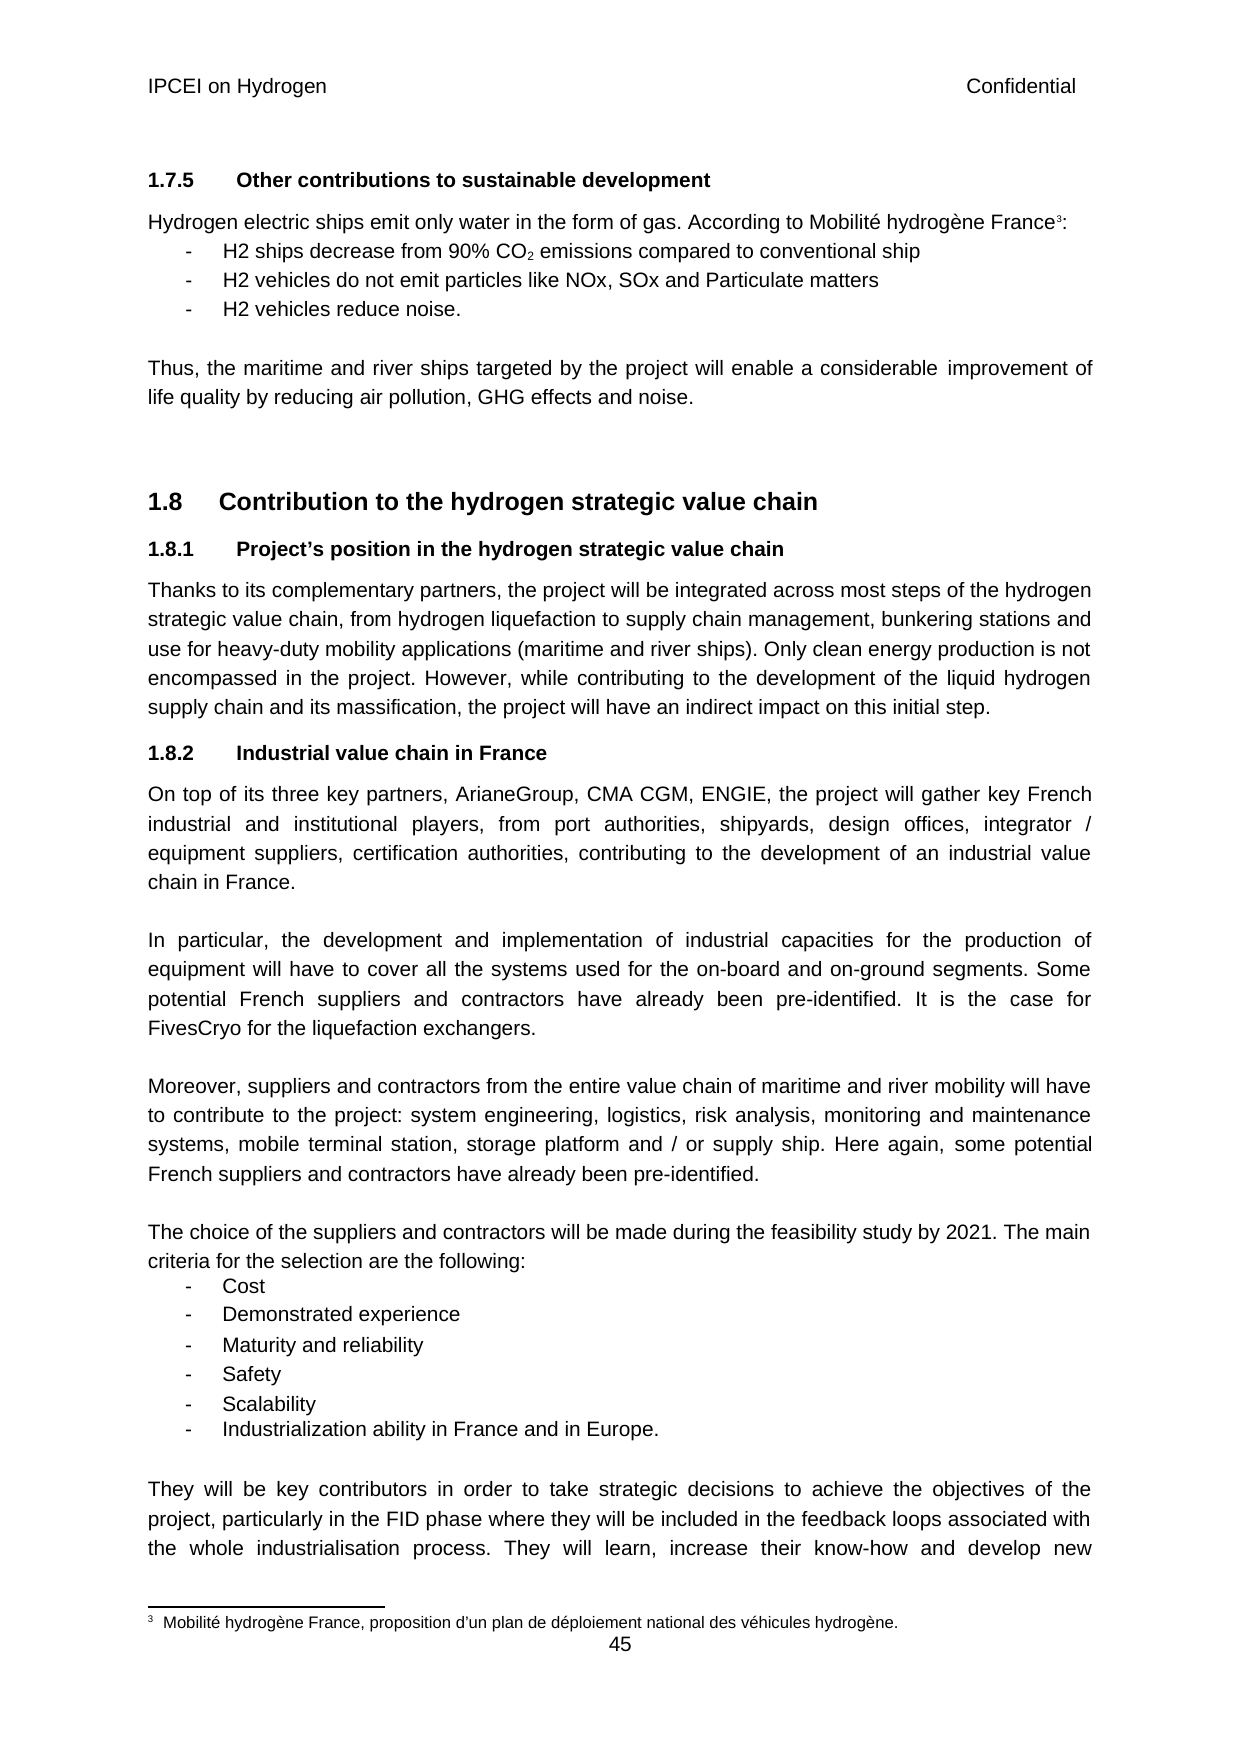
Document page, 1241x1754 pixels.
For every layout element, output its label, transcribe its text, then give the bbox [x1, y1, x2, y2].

text Thanks to its complementary partners, the project will be integrated across most steps of the hydrogen strategic value chain, from hydrogen liquefaction to supply chain management, bunkering stations and use for heavy-duty mobility applications (maritime and river ships). Only clean energy production is not encompassed in the project. However, while contributing to the development of the liquid hydrogen supply chain and its massification, the project will have an indirect impact on this initial step. [148, 574, 1093, 720]
list Scalability [185, 1388, 1093, 1417]
text The choice of the suppliers and contractors will be made during the feasibility study by 2021. The main criteria for the selection are the following: [148, 1216, 1093, 1274]
list H2 vehicles do not emit particles like NOx, SOx and Particulate matters [185, 264, 1093, 293]
text On top of its three key partners, ArianeGroup, CMA CGM, ENGIE, the project will gather key French industrial and institutional players, from port authorities, shipyards, design offices, integrator / equipment suppliers, certification authorities, contributing to the development of an industrial value chain in France. [148, 778, 1093, 895]
text Hydrogen electric ships emit only water in the form of gas. According to Mobilité hydrogène France: [148, 206, 1093, 235]
text Thus, the maritime and river ships targeted by the project will enable a considerable improvement of life quality by reducing air pollution, GHG effects and noise. [148, 352, 1093, 410]
text Industrial value chain in France [148, 737, 1093, 766]
list Safety [185, 1358, 1093, 1388]
text Moreover, suppliers and contractors from the entire value chain of maritime and river mobility will have to contribute to the project: system engineering, logistics, risk analysis, monitoring and maintenance systems, mobile terminal station, storage platform and / or supply ship. Here again, some potential French suppliers and contractors have already been pre-identified. [148, 1070, 1093, 1187]
text Other contributions to sustainable development [148, 164, 1093, 193]
text Project’s position in the hydrogen strategic value chain [148, 533, 1093, 562]
list Industrialization ability in France and in Europe. [185, 1417, 1093, 1441]
list H2 vehicles reduce noise. [185, 293, 1093, 323]
list H2 ships decrease from 90% CO2 emissions compared to conventional ship [185, 235, 1093, 264]
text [148, 1473, 1093, 1561]
list Cost [185, 1274, 1093, 1298]
text In particular, the development and implementation of industrial capacities for the production of equipment will have to cover all the systems used for the on-board and on-ground segments. Some potential French suppliers and contractors have already been pre-identified. It is the case for FivesCryo for the liquefaction exchangers. [148, 924, 1093, 1041]
list Demonstrated experience [185, 1302, 1093, 1326]
list Maturity and reliability [185, 1329, 1093, 1358]
text Contribution to the hydrogen strategic value chain [148, 487, 1093, 516]
